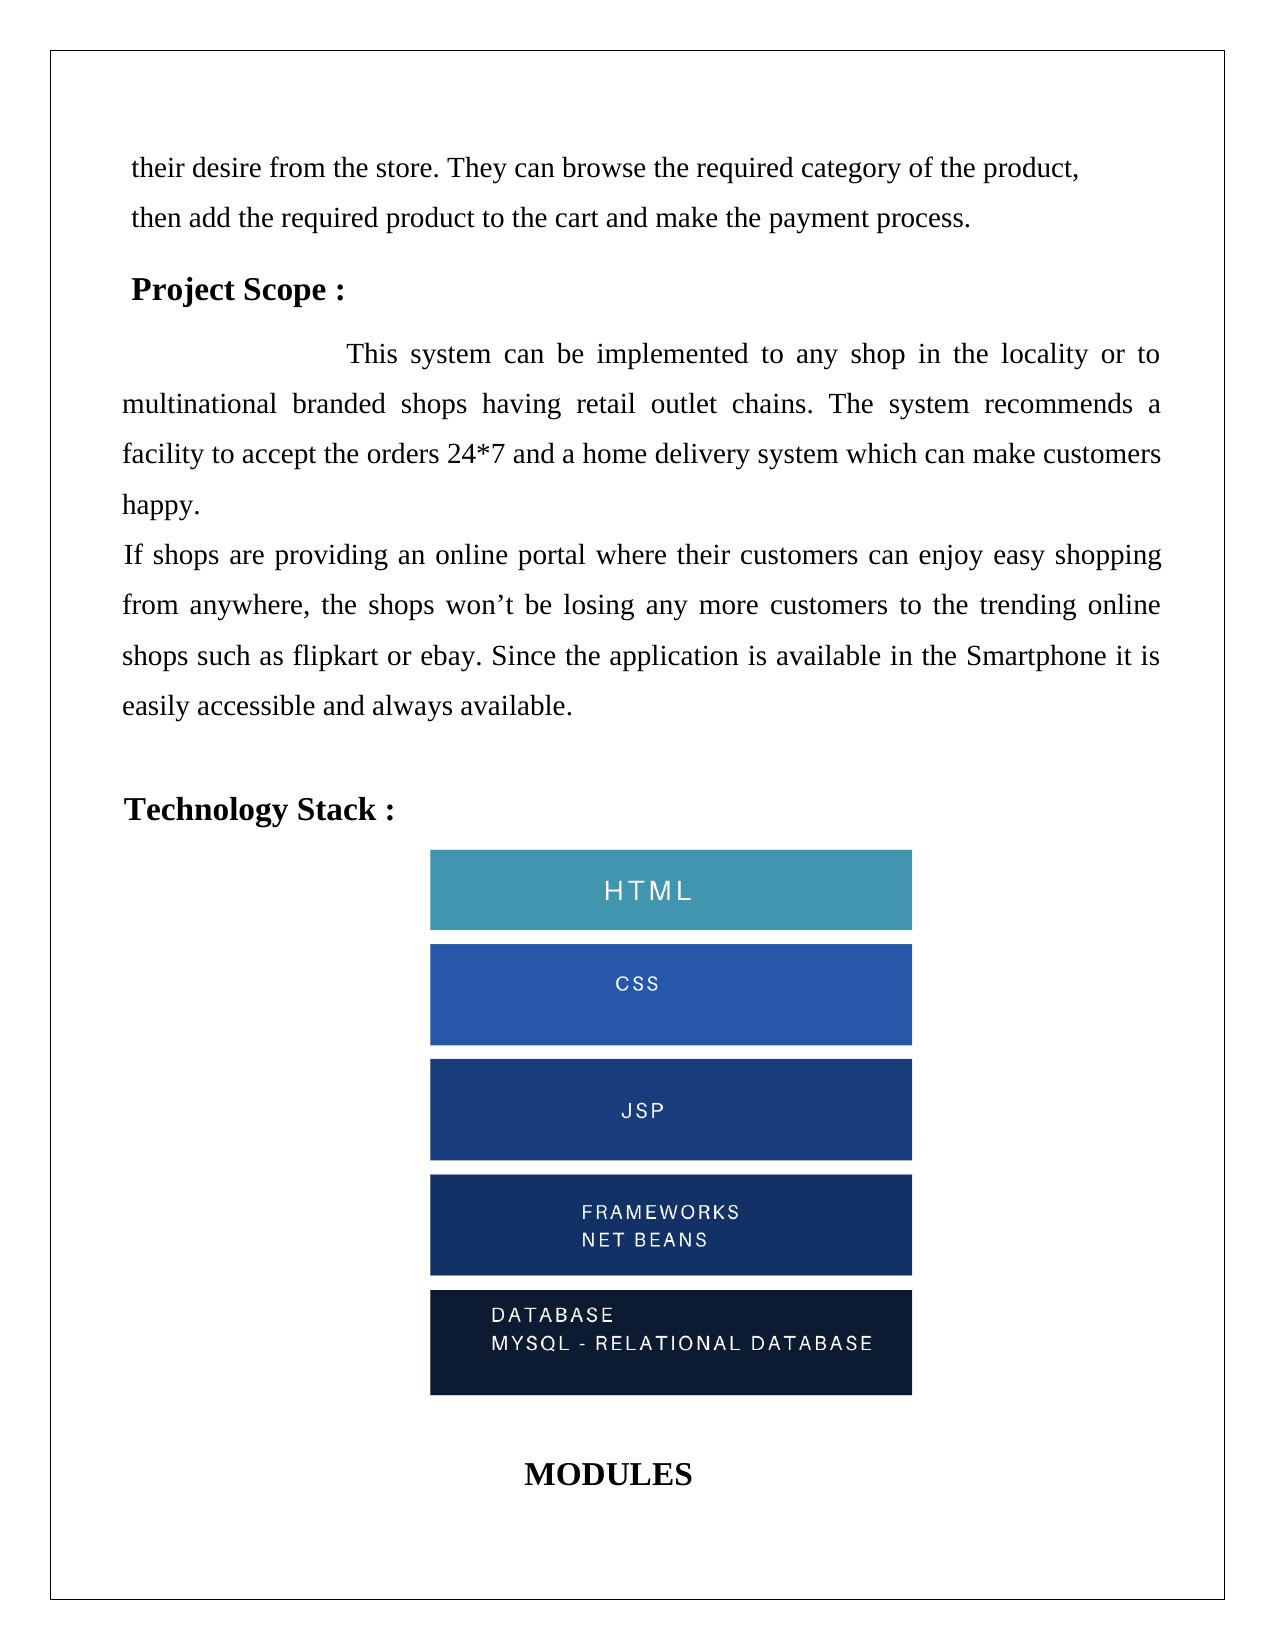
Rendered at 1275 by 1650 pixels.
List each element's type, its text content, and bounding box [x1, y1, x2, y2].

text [131, 150, 1125, 234]
text Project Scope : [131, 269, 1162, 307]
text Technology Stack : [122, 789, 1162, 827]
text This system can be implemented to any shop in the locality or to multinational branded shops having retail outlet chains. The system recommends a facility to accept the orders 24*7 and a home delivery system which can make customers happy. [122, 336, 1162, 520]
text MODULES [131, 1454, 1069, 1493]
text If shops are providing an online portal where their customers can enjoy easy shopping from anywhere, the shops won’t be losing any more customers to the trending online shops such as flipkart or ebay. Since the application is available in the Smartphone it is easily accessible and always available. [122, 537, 1162, 722]
picture [393, 846, 940, 1396]
